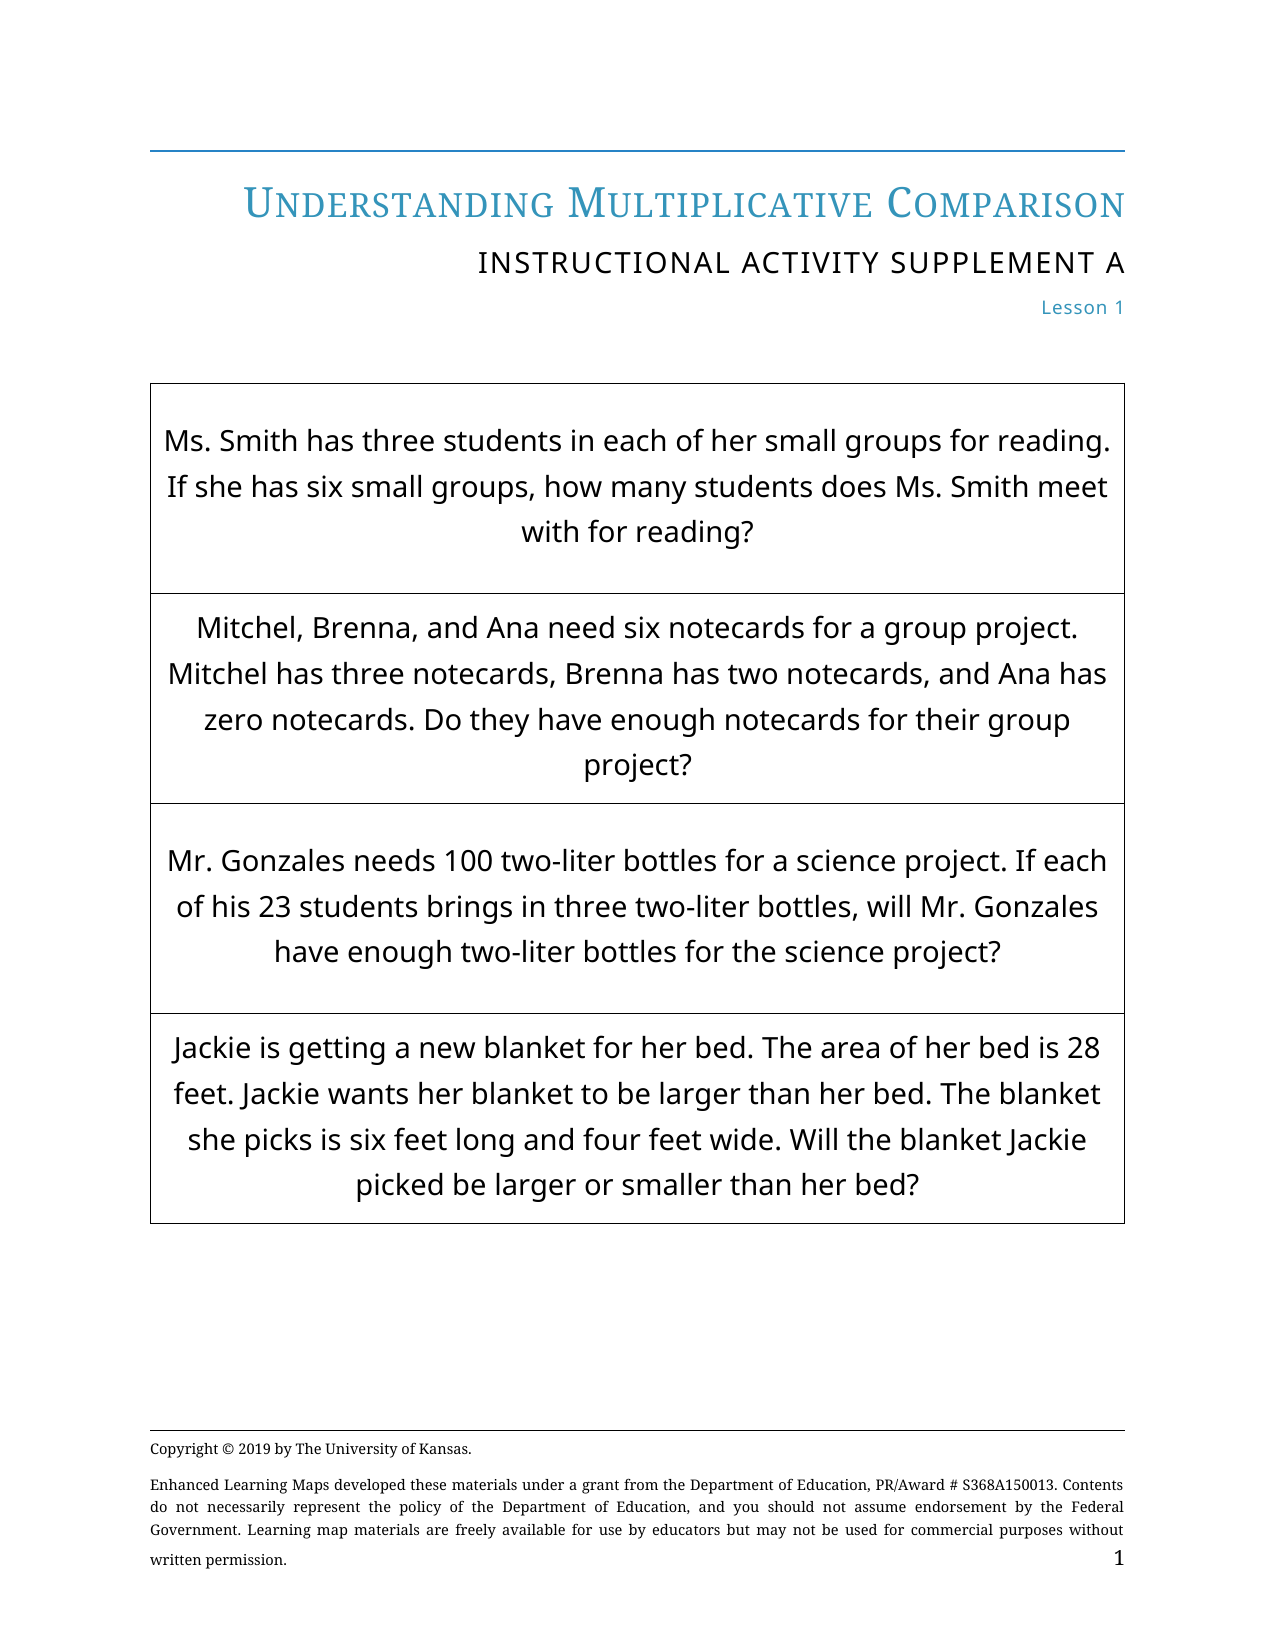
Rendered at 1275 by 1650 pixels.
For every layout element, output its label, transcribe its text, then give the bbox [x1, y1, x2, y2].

title Understanding Multiplicative Comparison [150, 152, 1125, 219]
table_header Ms. Smith has three students in each of her small groups for reading. If she has six small groups, how many students does Ms. Smith meet with for reading? [151, 384, 1124, 592]
table_cell Mr. Gonzales needs 100 two-liter bottles for a science project. If each of his 23 students brings in three two-liter bottles, will Mr. Gonzales have enough two-liter bottles for the science project? [151, 804, 1124, 1012]
title INSTRUCTIONAL ACTIVITY SUPPLEMENT A [150, 219, 1125, 282]
table_cell Jackie is getting a new blanket for her bed. The area of her bed is 28 feet. Jackie wants her blanket to be larger than her bed. The blanket she picks is six feet long and four feet wide. Will the blanket Jackie picked be larger or smaller than her bed? [151, 1014, 1124, 1222]
subtitle Lesson 1 [150, 294, 1125, 320]
table_cell Mitchel, Brenna, and Ana need six notecards for a group project. Mitchel has three notecards, Brenna has two notecards, and Ana has zero notecards. Do they have enough notecards for their group project? [151, 594, 1124, 802]
